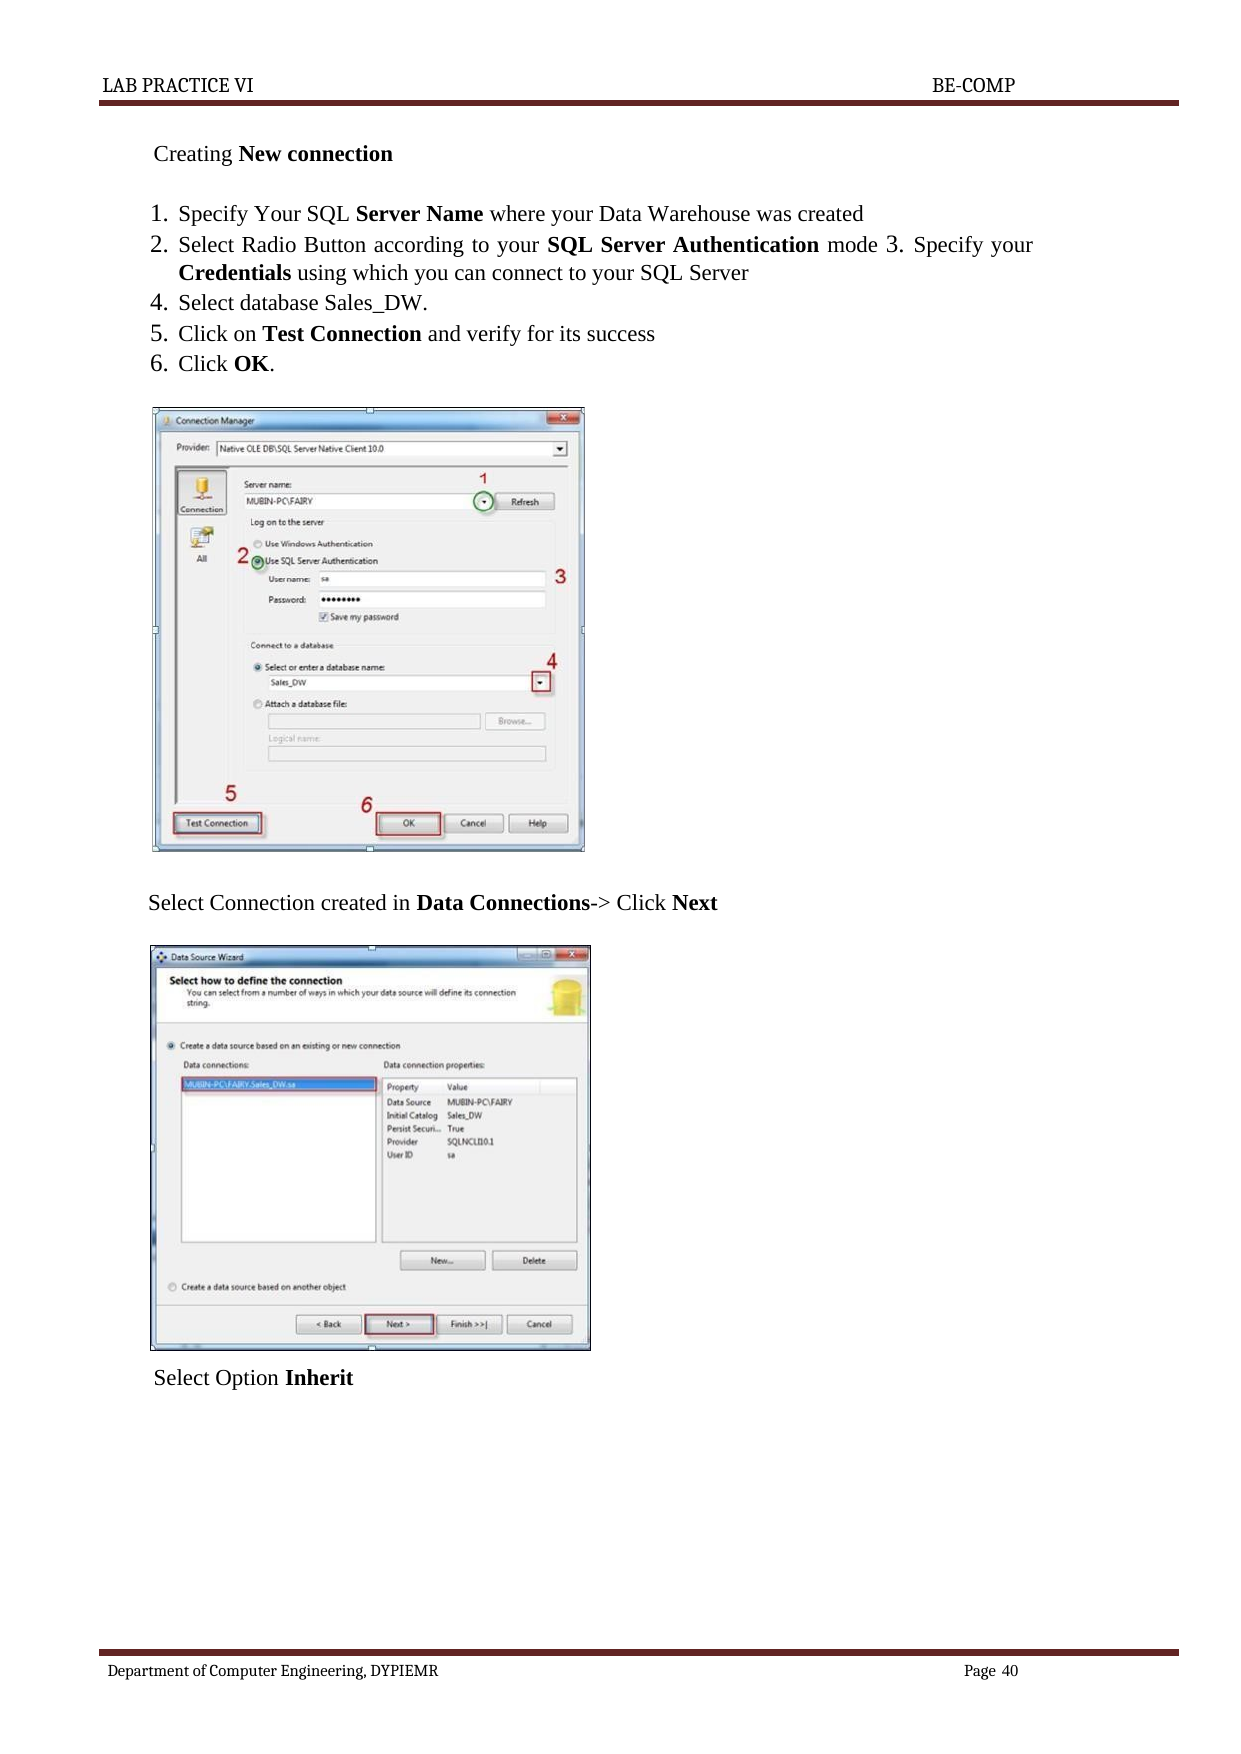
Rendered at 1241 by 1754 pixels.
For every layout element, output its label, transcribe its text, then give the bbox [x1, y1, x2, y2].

list Click on Test Connection and verify for its success [150, 318, 1181, 346]
picture [150, 945, 591, 1351]
list Select database Sales_DW. [150, 287, 1181, 316]
list Select Radio Button according to your SQL Server Authentication mode 3. Specify your Credentials using which you can connect to your SQL Server [150, 229, 1033, 285]
text Select Connection created in Data Connections-> Click Next [102, 889, 1181, 915]
text Creating New connection [102, 139, 1181, 166]
text Select Option Inherit [102, 1364, 1181, 1391]
list Specify Your SQL Server Name where your Data Warehouse was created [150, 198, 1033, 227]
picture [152, 407, 585, 852]
list Click OK. [150, 348, 1181, 377]
